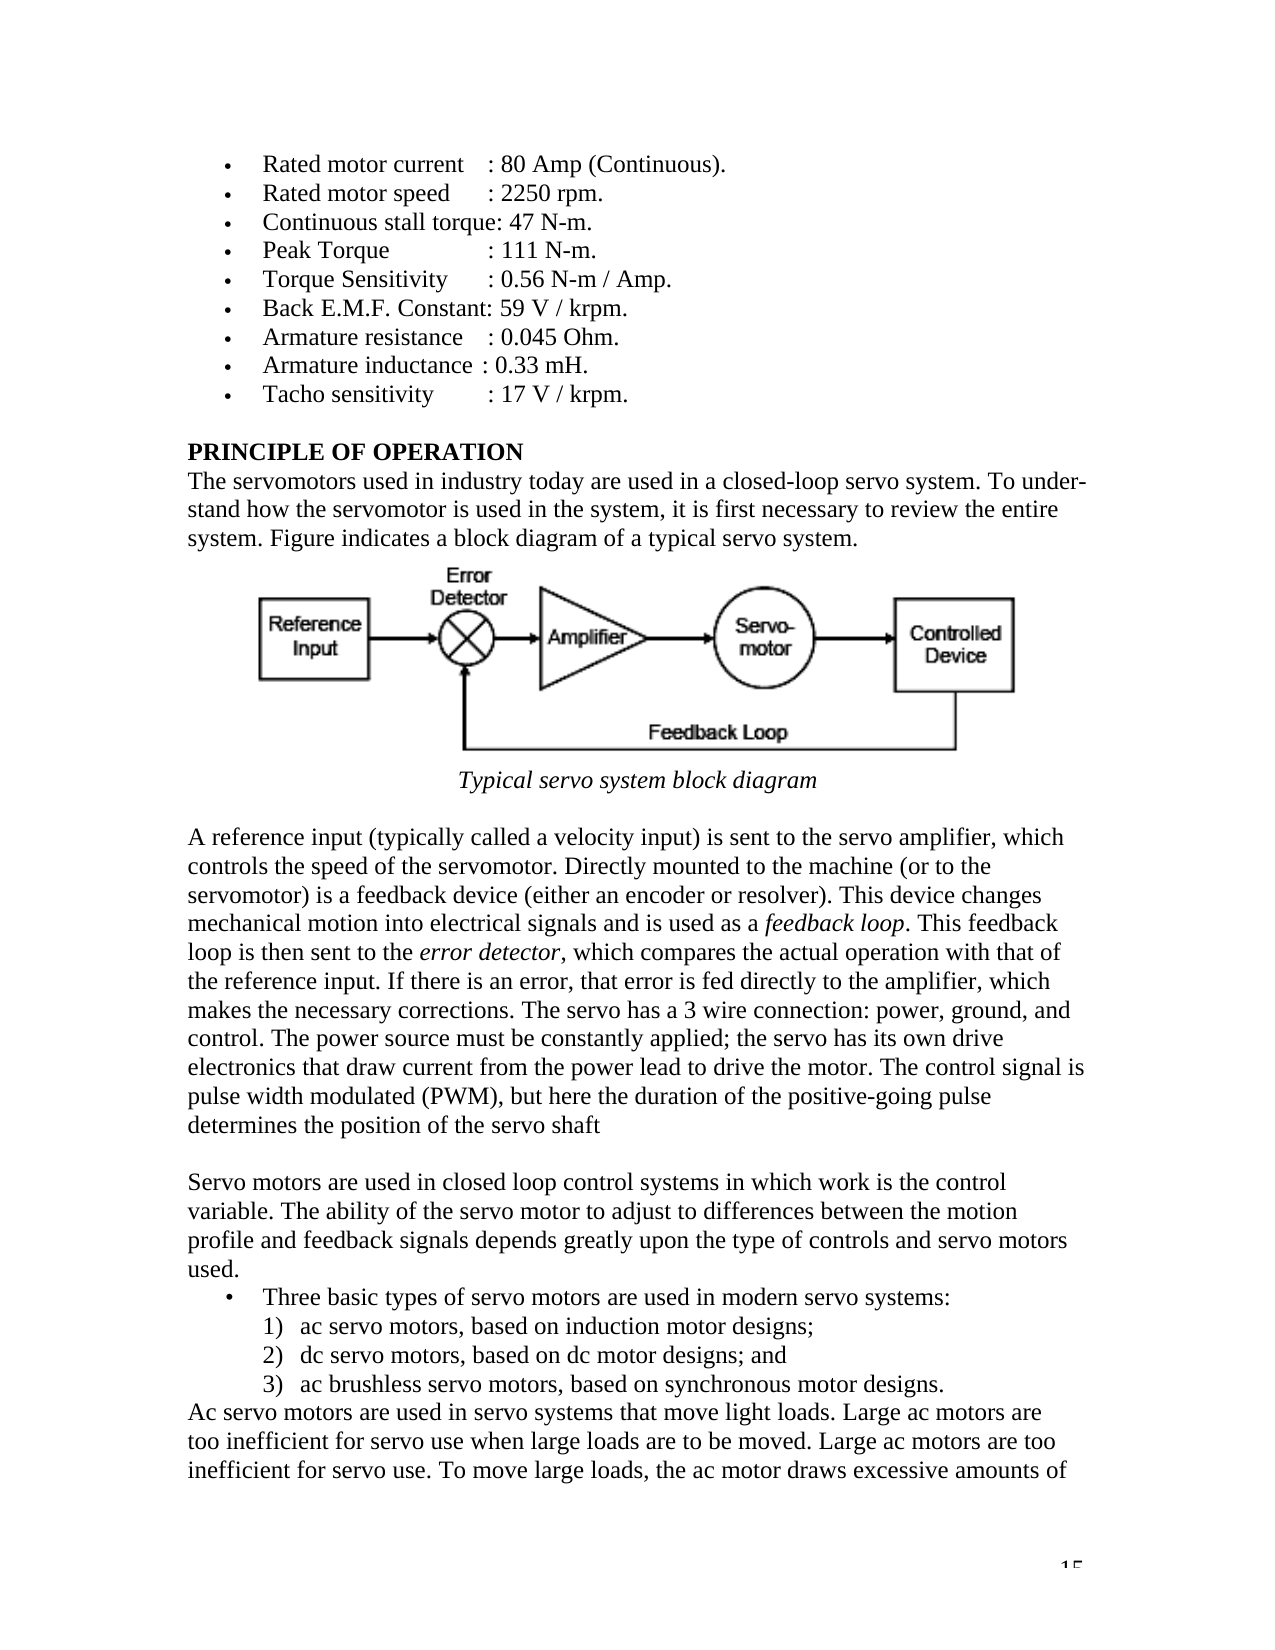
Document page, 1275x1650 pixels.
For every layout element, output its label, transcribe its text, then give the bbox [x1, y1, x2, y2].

list Back E.M.F. Constant: 59 V / krpm. [225, 293, 1269, 322]
list Continuous stall torque: 47 N-m. [225, 207, 1269, 235]
list ac servo motors, based on induction motor designs; [262, 1311, 1269, 1340]
list Rated motor current : 80 Amp (Continuous). [225, 149, 1269, 178]
text A reference input (typically called a velocity input) is sent to the servo amplifier, which controls the speed of the servomotor. Directly mounted to the machine (or to the servomotor) is a feedback device (either an encoder or resolver). This device changes mechanical motion into electrical signals and is used as a feedback loop. This feedback loop is then sent to the error detector, which compares the actual operation with that of the reference input. If there is an error, that error is fed directly to the amplifier, which makes the necessary corrections. The servo has a 3 wire connection: power, ground, and control. The power source must be constantly applied; the servo has its own drive electronics that draw current from the power lead to drive the motor. The control signal is pulse width modulated (PWM), but here the duration of the positive-going pulse determines the position of the servo shaft [187, 822, 1085, 1138]
list dc servo motors, based on dc motor designs; and [262, 1340, 1269, 1369]
list Armature resistance : 0.045 Ohm. [225, 322, 1269, 350]
list Rated motor speed : 2250 rpm. [225, 178, 1269, 207]
list Tacho sensitivity : 17 V / krpm. [225, 379, 1269, 408]
list Three basic types of servo motors are used in modern servo systems: [225, 1282, 1269, 1311]
text The servomotors used in industry today are used in a closed-loop servo system. To under- stand how the servomotor is used in the system, it is first necessary to review the entire system. Figure indicates a block diagram of a typical servo system. [187, 466, 1087, 552]
picture [244, 553, 1032, 766]
list ac brushless servo motors, based on synchronous motor designs. [262, 1369, 1269, 1397]
list Armature inductance : 0.33 mH. [225, 350, 1269, 379]
list Peak Torque : 111 N-m. [225, 235, 1269, 264]
list Torque Sensitivity : 0.56 N-m / Amp. [225, 264, 1269, 293]
subtitle PRINCIPLE OF OPERATION [187, 437, 1269, 466]
text Typical servo system block diagram [458, 765, 1269, 794]
text Ac servo motors are used in servo systems that move light loads. Large ac motors are too inefficient for servo use when large loads are to be moved. Large ac motors are too inefficient for servo use. To move large loads, the ac motor draws excessive amounts of [187, 1397, 1080, 1484]
text Servo motors are used in closed loop control systems in which work is the control variable. The ability of the servo motor to adjust to differences between the motion profile and feedback signals depends greatly upon the type of controls and servo motors used. [187, 1167, 1068, 1282]
